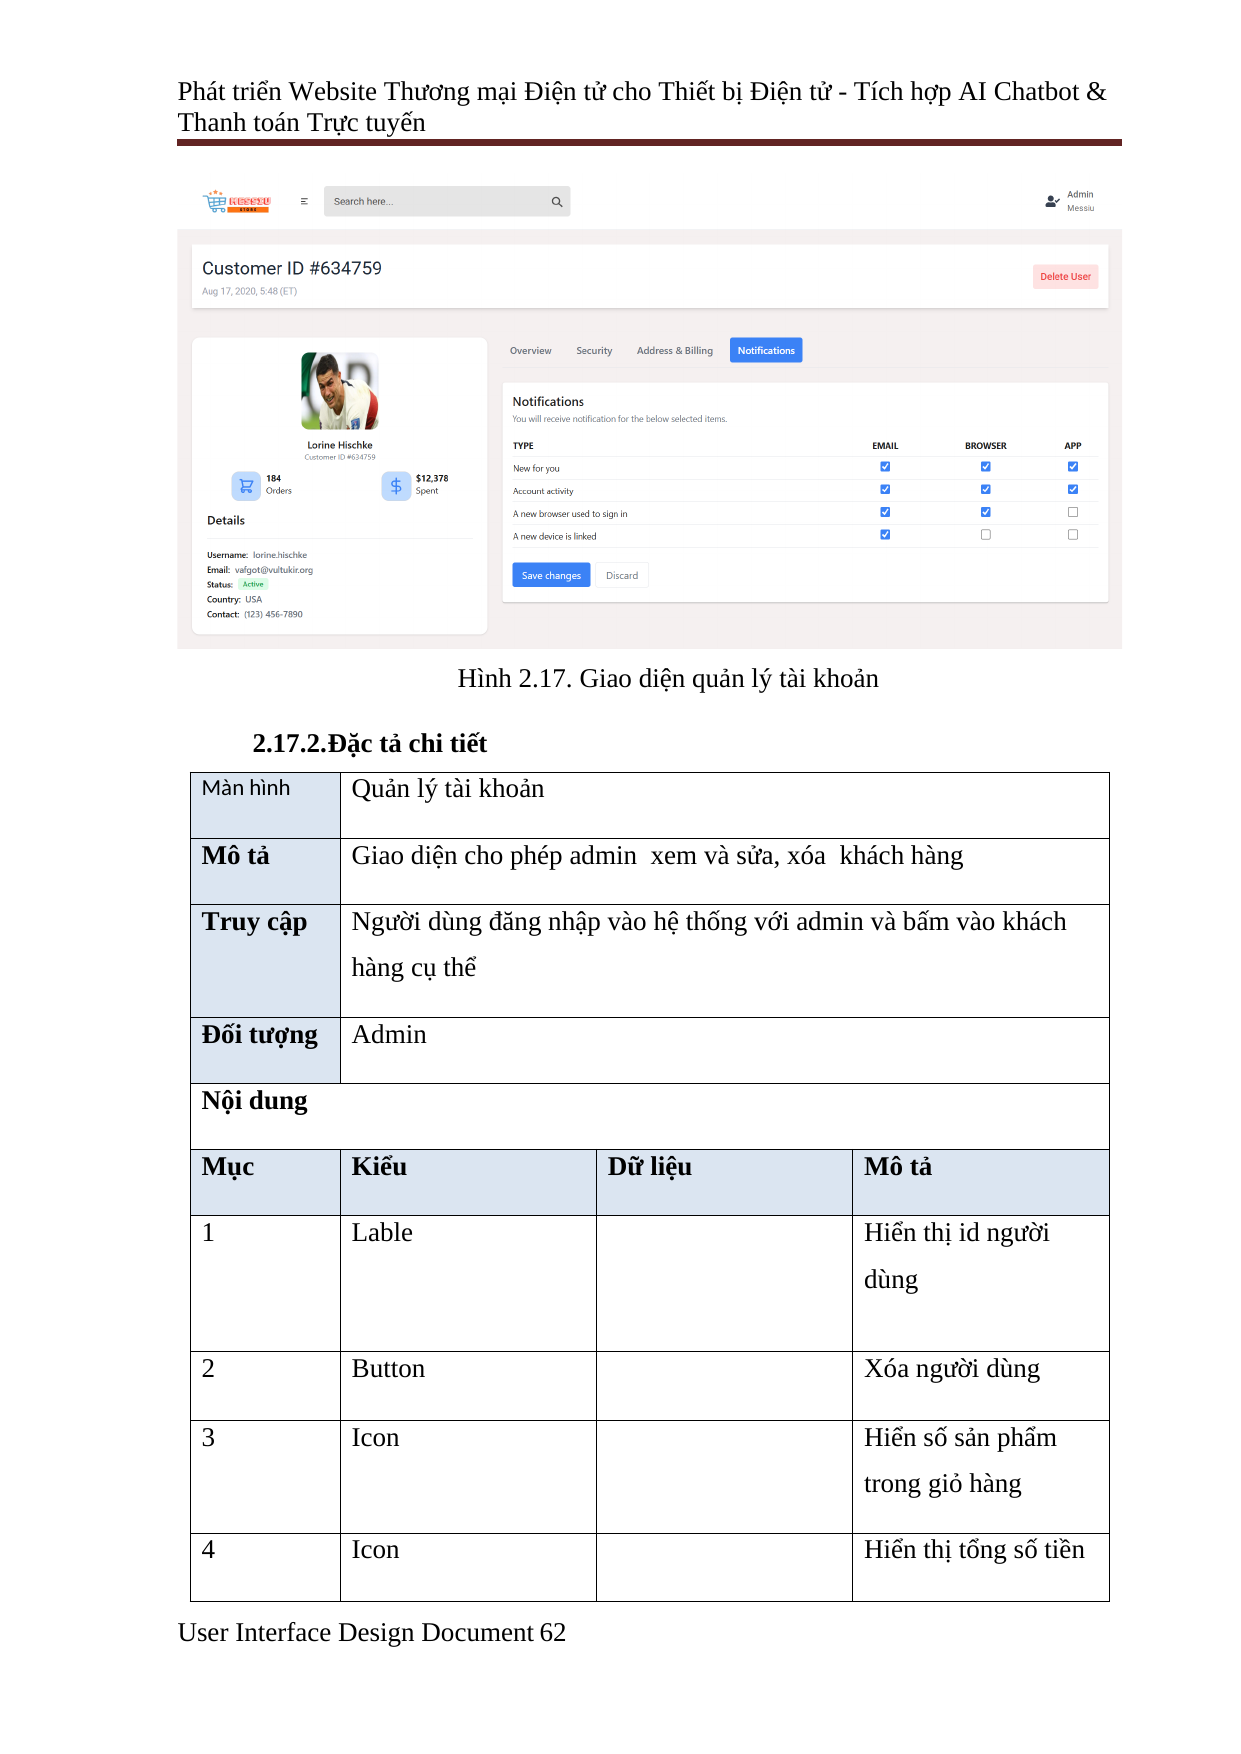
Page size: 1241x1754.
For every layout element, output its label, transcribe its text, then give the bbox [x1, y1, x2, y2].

text Hình 2.17. Giao diện quản lý tài khoản [215, 663, 1122, 694]
subtitle Đặc tả chi tiết [252, 727, 1122, 759]
picture [177, 173, 1123, 649]
